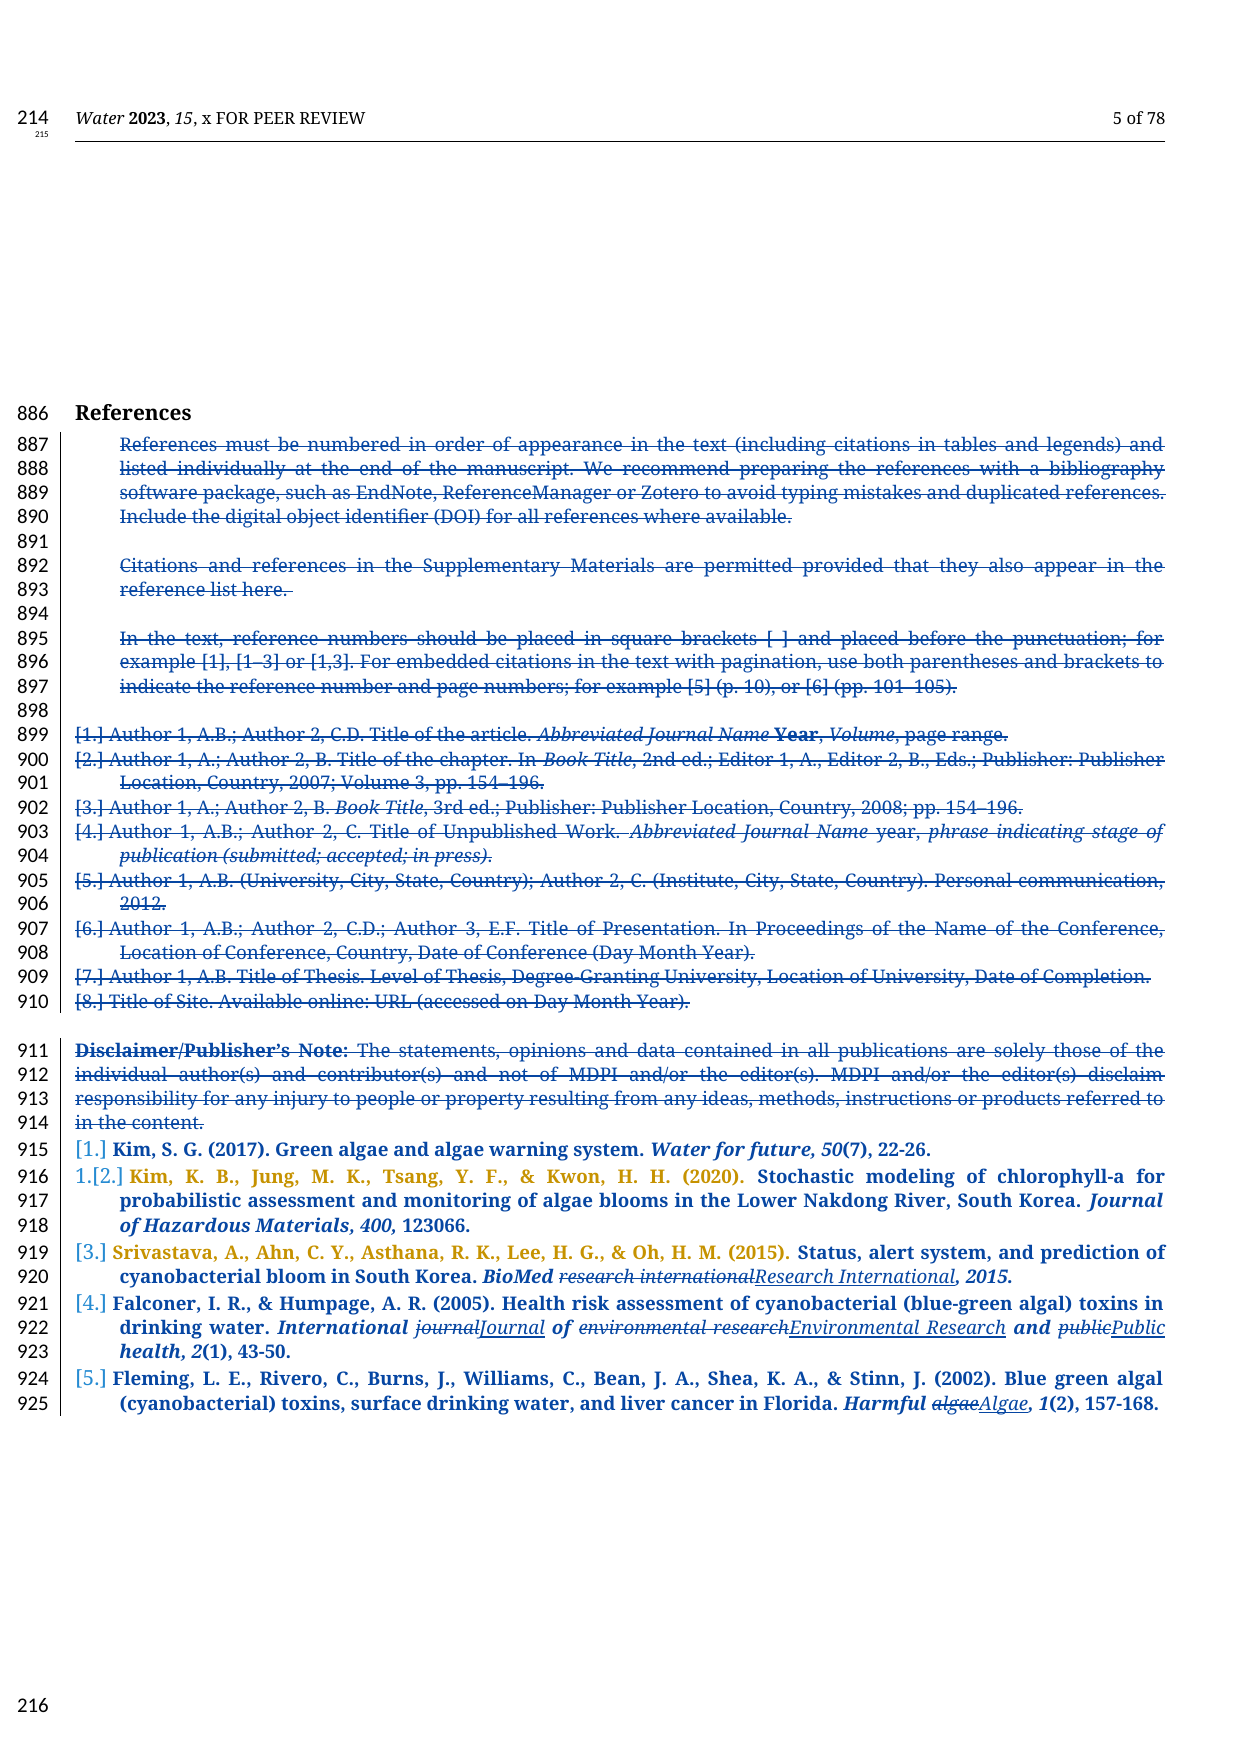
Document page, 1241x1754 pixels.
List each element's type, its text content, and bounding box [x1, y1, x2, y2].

text Kim, S. G. (2017). Green algae and algae warning system. Water for future, 50(7), 22-26. [75, 1135, 1165, 1162]
text Fleming, L. E., Rivero, C., Burns, J., Williams, C., Bean, J. A., Shea, K. A., & Stinn, J. (2002). Blue green algal (cyanobacterial) toxins, surface drinking water, and liver cancer in Florida. Harmful , 1(2), 157-168. [75, 1364, 1165, 1416]
text Kim, K. B., Jung, M. K., Tsang, Y. F., & Kwon, H. H. (2020). Stochastic modeling of chlorophyll-a for probabilistic assessment and monitoring of algae blooms in the Lower Nakdong River, South Korea. Journal of Hazardous Materials, 400, 123066. [75, 1162, 1165, 1237]
text Falconer, I. R., & Humpage, A. R. (2005). Health risk assessment of cyanobacterial (blue-green algal) toxins in drinking water. International of and health, 2(1), 43-50. [75, 1289, 1165, 1364]
subtitle References [75, 399, 1165, 426]
text Srivastava, A., Ahn, C. Y., Asthana, R. K., Lee, H. G., & Oh, H. M. (2015). Status, alert system, and prediction of cyanobacterial bloom in South Korea. BioMed , 2015. [75, 1237, 1165, 1289]
